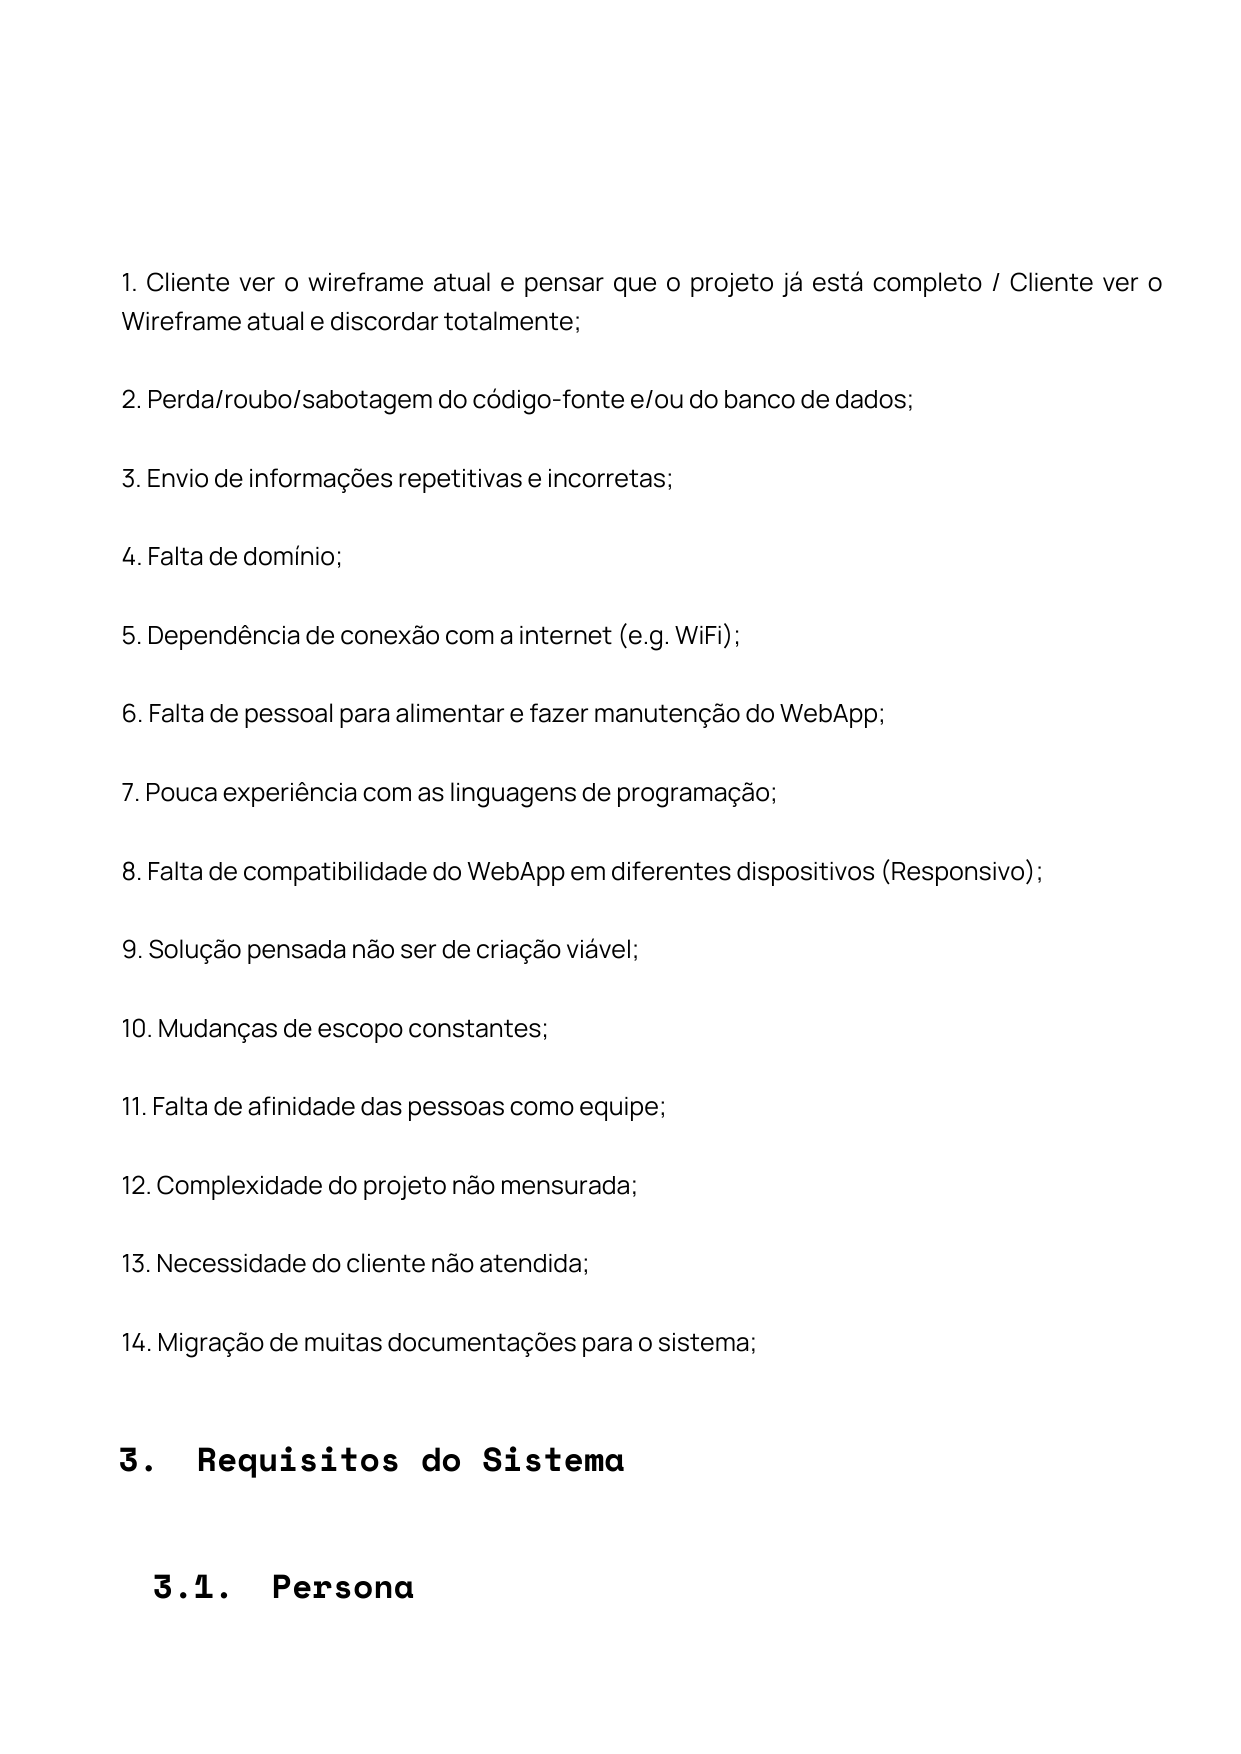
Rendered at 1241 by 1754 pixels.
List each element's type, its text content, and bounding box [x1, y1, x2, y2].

text 4. Falta de domínio; [121, 539, 1165, 573]
text 14. Migração de muitas documentações para o sistema; [121, 1324, 1165, 1359]
subtitle Requisitos do Sistema [159, 1434, 1165, 1483]
text 9. Solução pensada não ser de criação viável; [121, 932, 1165, 966]
text 1. Cliente ver o wireframe atual e pensar que o projeto já está completo / Cliente ver o Wireframe atual e discordar totalmente; [121, 264, 1165, 338]
subtitle Persona [234, 1561, 1165, 1610]
text 11. Falta de afinidade das pessoas como equipe; [121, 1089, 1165, 1123]
text 10. Mudanças de escopo constantes; [121, 1010, 1165, 1044]
text 6. Falta de pessoal para alimentar e fazer manutenção do WebApp; [121, 696, 1165, 730]
text 2. Perda/roubo/sabotagem do código-fonte e/ou do banco de dados; [121, 382, 1165, 416]
text 8. Falta de compatibilidade do WebApp em diferentes dispositivos (Responsivo); [121, 853, 1165, 887]
text 7. Pouca experiência com as linguagens de programação; [121, 775, 1165, 809]
text 5. Dependência de conexão com a internet (e.g. WiFi); [121, 618, 1165, 652]
text 13. Necessidade do cliente não atendida; [121, 1246, 1165, 1280]
text 3. Envio de informações repetitivas e incorretas; [121, 461, 1165, 495]
text 12. Complexidade do projeto não mensurada; [121, 1167, 1165, 1202]
